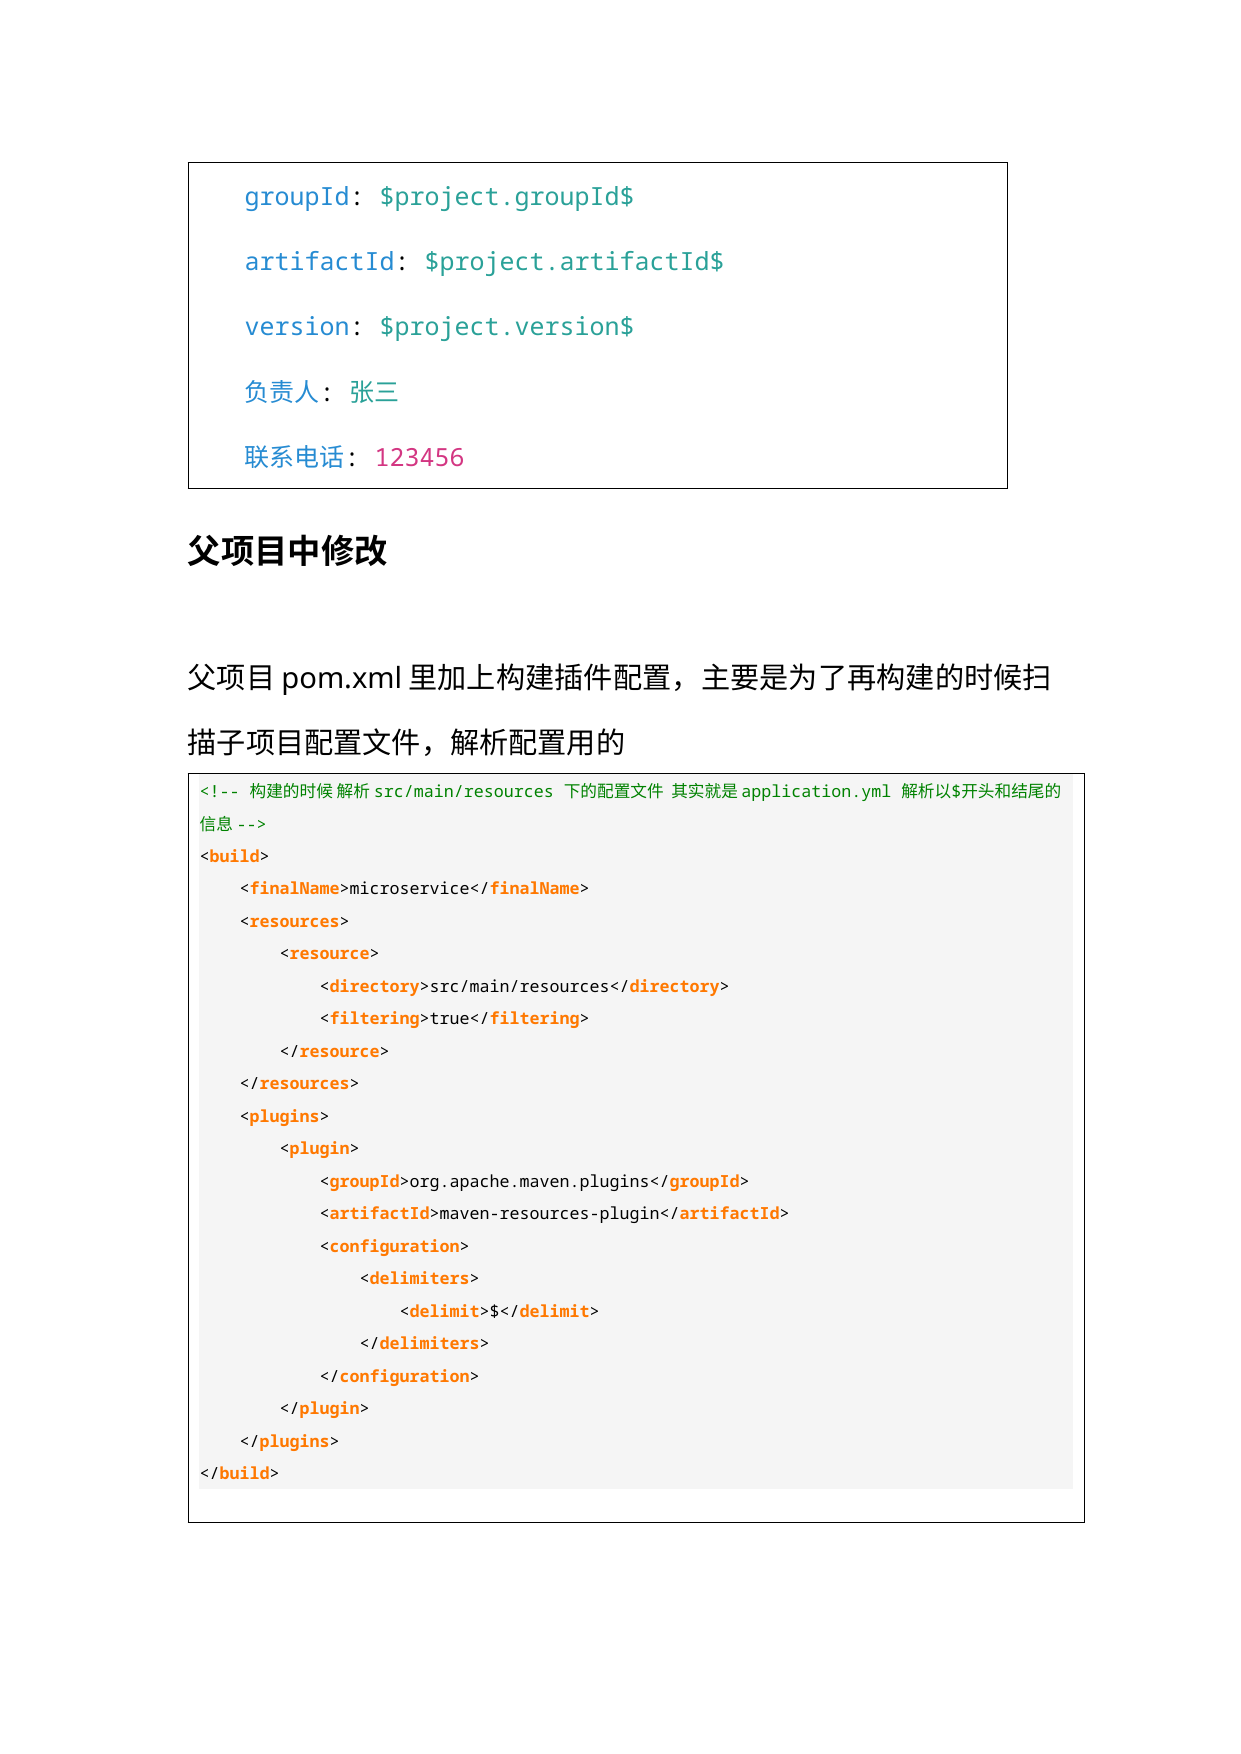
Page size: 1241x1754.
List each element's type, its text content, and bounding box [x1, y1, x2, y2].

text 父项目pom.xml里加上构建插件配置，主要是为了再构建的时候扫描子项目配置文件，解析配置用的 [187, 643, 1053, 773]
subtitle 父项目中修改 [187, 516, 1053, 581]
table_header <!-- 构建的时候 解析 src/main/resources 下的配置文件 其实就是application.yml 解析以$开头和结尾的信息 --> <build> <finalName>microservice</finalName> <resources> <resource> <directory>src/main/resources</directory> <filtering>true</filtering> </resource> </resources> <plugins> <plugin> <groupId>org.apache.maven.plugins</groupId> <artifactId>maven-resources-plugin</artifactId> <configuration> <delimiters> <delimit>$</delimit> </delimiters> </configuration> </plugin> </plugins> </build> [189, 774, 1084, 1522]
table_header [189, 163, 1007, 488]
